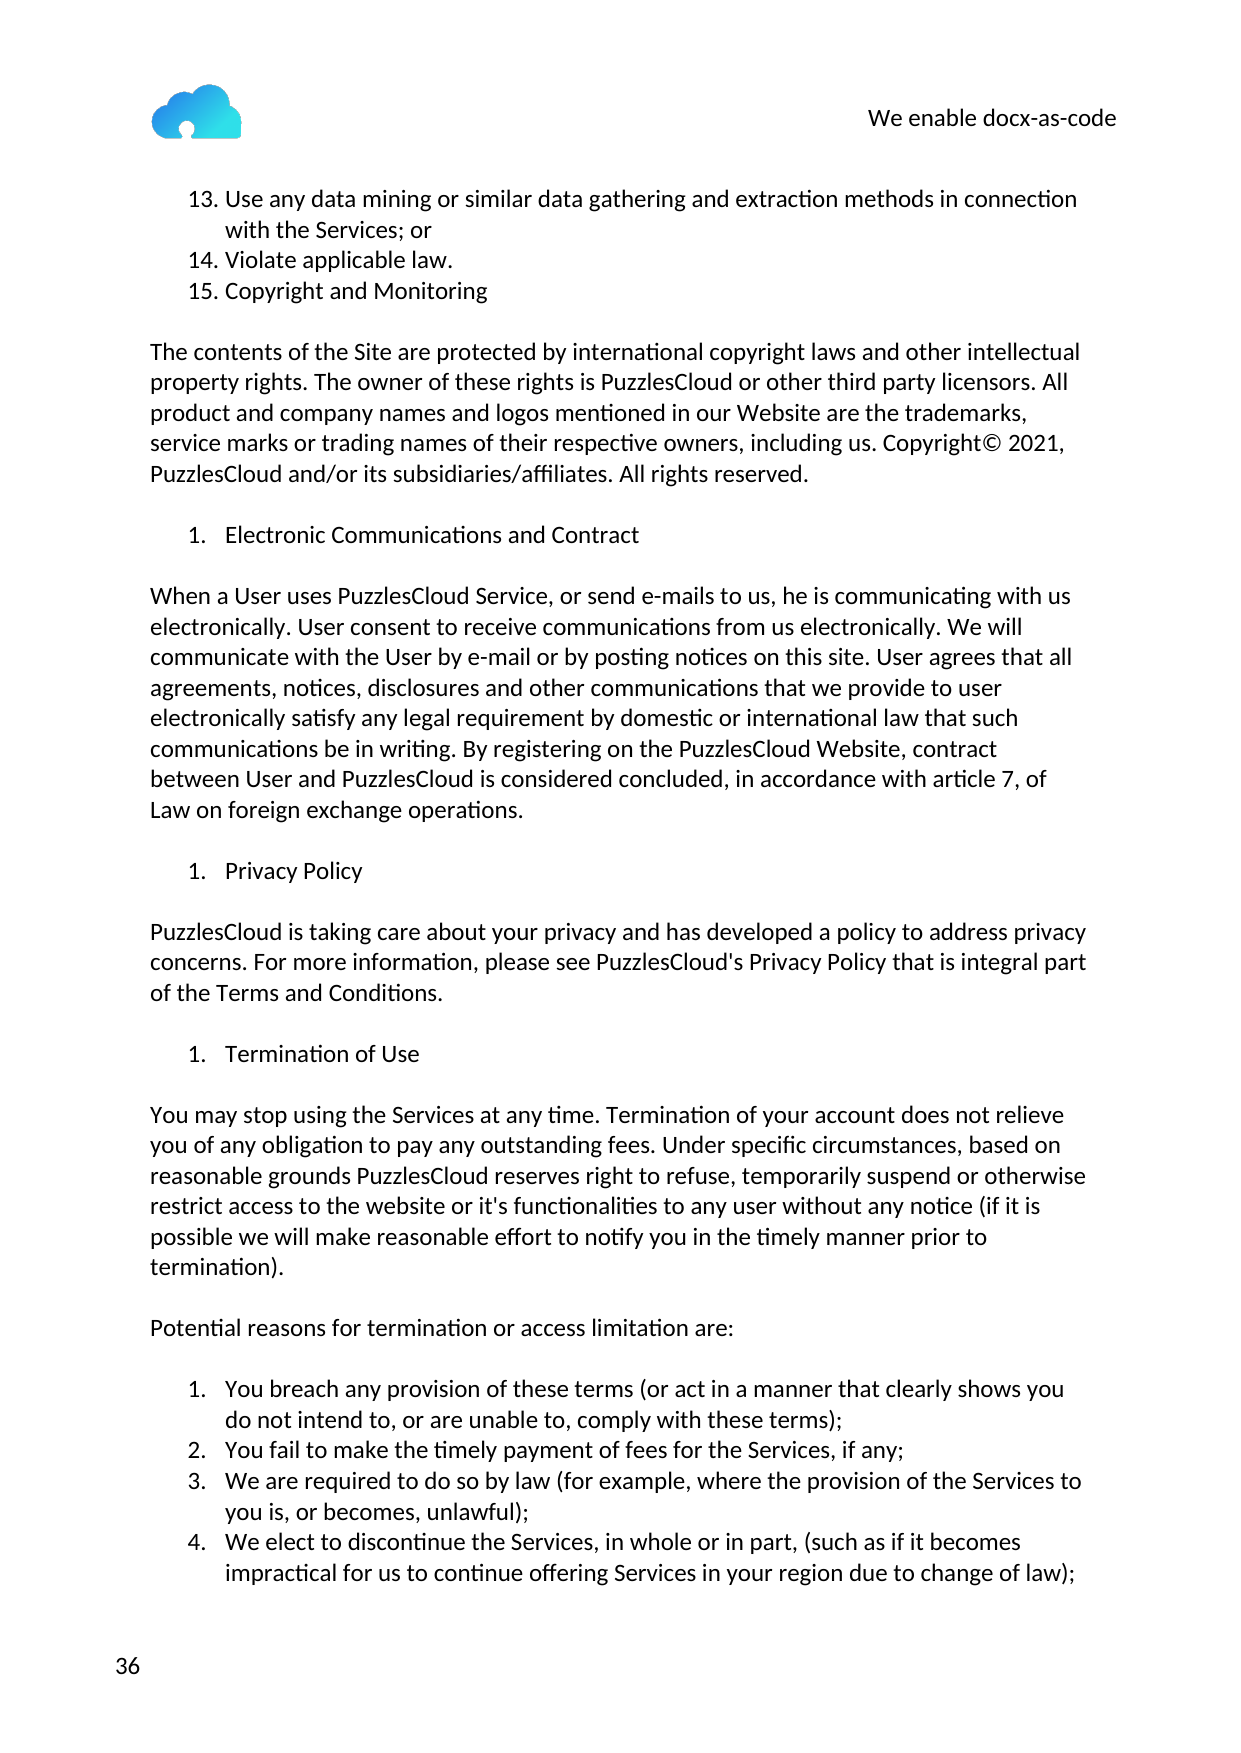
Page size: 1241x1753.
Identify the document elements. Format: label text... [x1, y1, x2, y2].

list Privacy Policy [187, 855, 1090, 885]
text When a User uses PuzzlesCloud Service, or send e-mails to us, he is communicating with us electronically. User consent to receive communications from us electronically. We will communicate with the User by e-mail or by posting notices on this site. User agrees that all agreements, notices, disclosures and other communications that we provide to user electronically satisfy any legal requirement by domestic or international law that such communications be in writing. By registering on the PuzzlesCloud Website, contract between User and PuzzlesCloud is considered concluded, in accordance with article 7, of Law on foreign exchange operations. [150, 580, 1090, 855]
text The contents of the Site are protected by international copyright laws and other intellectual property rights. The owner of these rights is PuzzlesCloud or other third party licensors. All product and company names and logos mentioned in our Website are the trademarks, service marks or trading names of their respective owners, including us. Copyright© 2021, PuzzlesCloud and/or its subsidiaries/affiliates. All rights reserved. [150, 336, 1090, 519]
list You breach any provision of these terms (or act in a manner that clearly shows you do not intend to, or are unable to, comply with these terms); [187, 1374, 1090, 1435]
list Termination of Use [187, 1038, 1090, 1068]
list Electronic Communications and Contract [187, 519, 1090, 549]
text PuzzlesCloud is taking care about your privacy and has developed a policy to address privacy concerns. For more information, please see PuzzlesCloud's Privacy Policy that is integral part of the Terms and Conditions. [150, 916, 1090, 1038]
list Violate applicable law. [187, 244, 1090, 275]
list Copyright and Monitoring [187, 275, 1090, 305]
list We are required to do so by law (for example, where the provision of the Services to you is, or becomes, unlawful); [187, 1465, 1090, 1526]
list Use any data mining or similar data gathering and extraction methods in connection with the Services; or [187, 183, 1090, 244]
list We elect to discontinue the Services, in whole or in part, (such as if it becomes impractical for us to continue offering Services in your region due to change of law); [187, 1526, 1090, 1587]
text You may stop using the Services at any time. Termination of your account does not relieve you of any obligation to pay any outstanding fees. Under specific circumstances, based on reasonable grounds PuzzlesCloud reserves right to refuse, temporarily suspend or otherwise restrict access to the website or it's functionalities to any user without any notice (if it is possible we will make reasonable effort to notify you in the timely manner prior to termination). [150, 1099, 1090, 1313]
list You fail to make the timely payment of fees for the Services, if any; [187, 1435, 1090, 1465]
picture [150, 73, 243, 153]
text Potential reasons for termination or access limitation are: [150, 1313, 1090, 1374]
